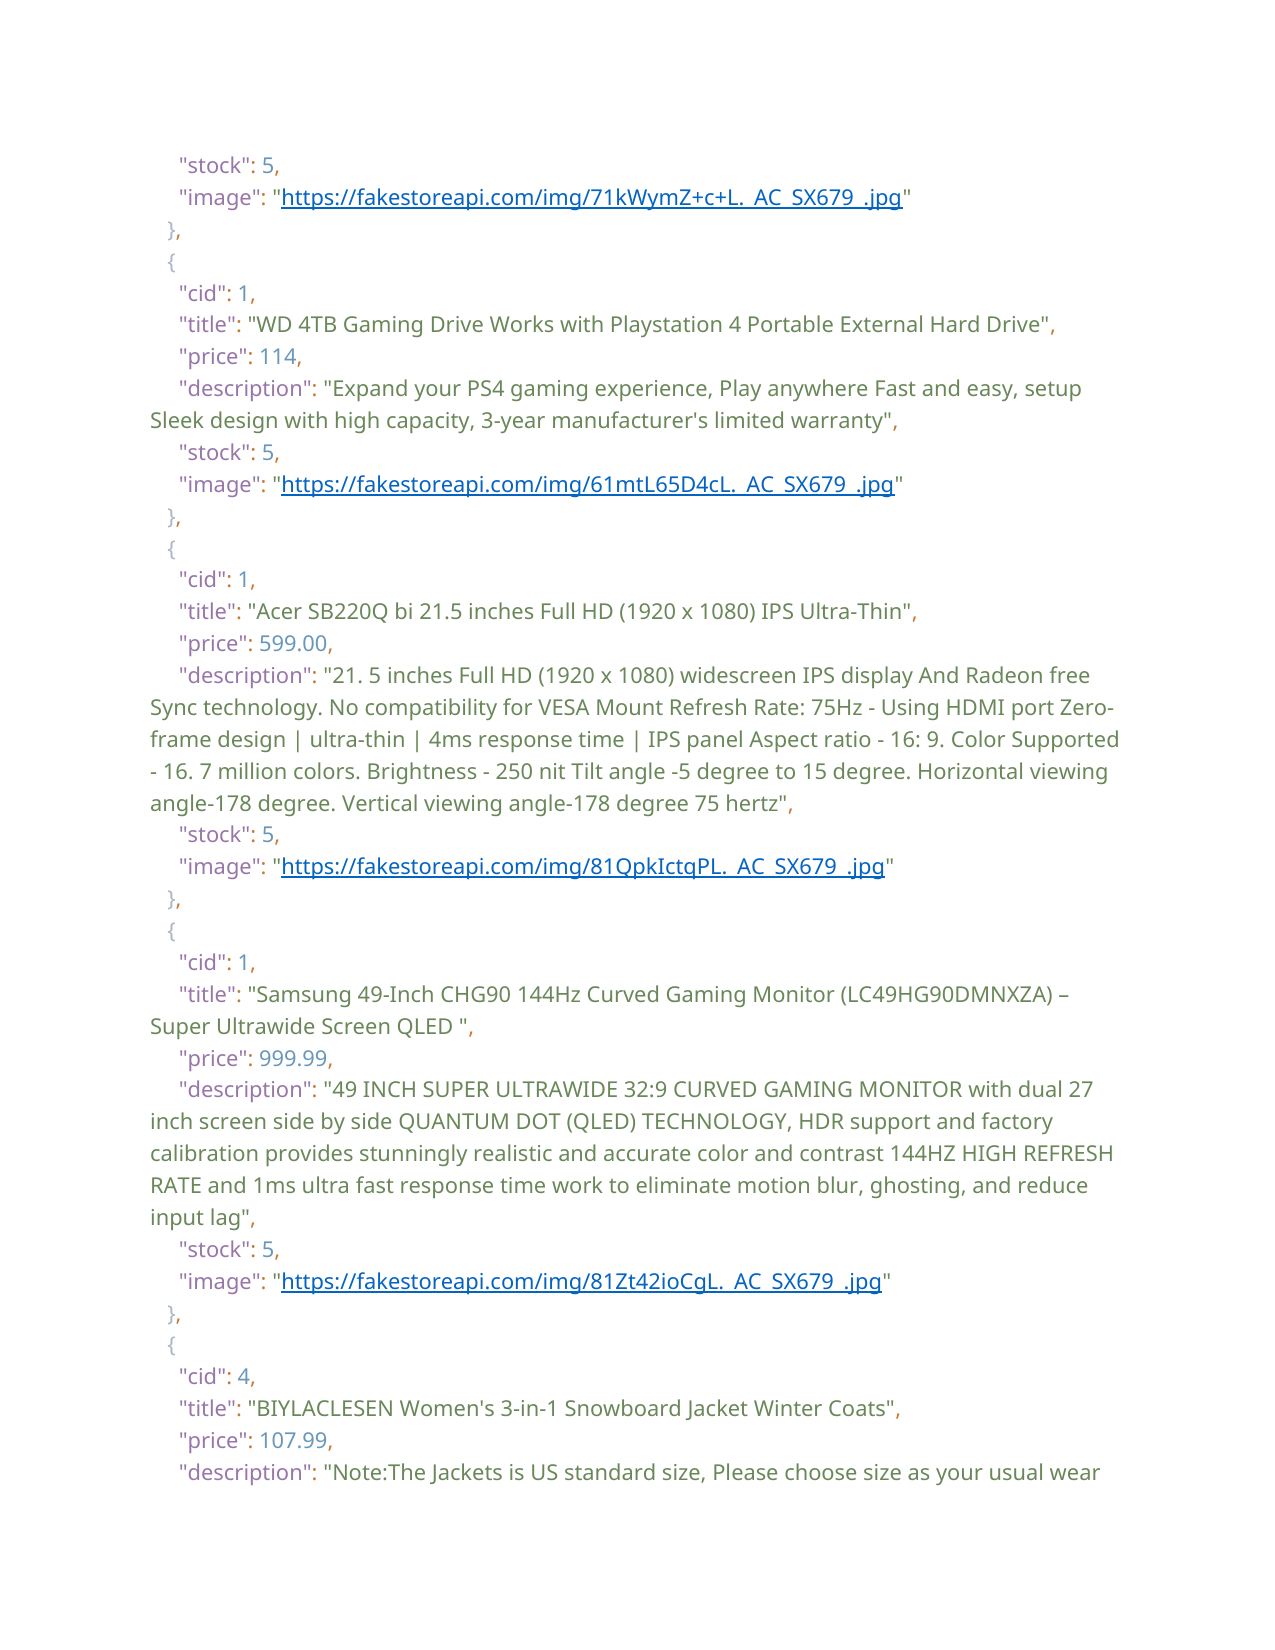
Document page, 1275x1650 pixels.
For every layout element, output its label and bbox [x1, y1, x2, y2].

text [150, 150, 1125, 1487]
